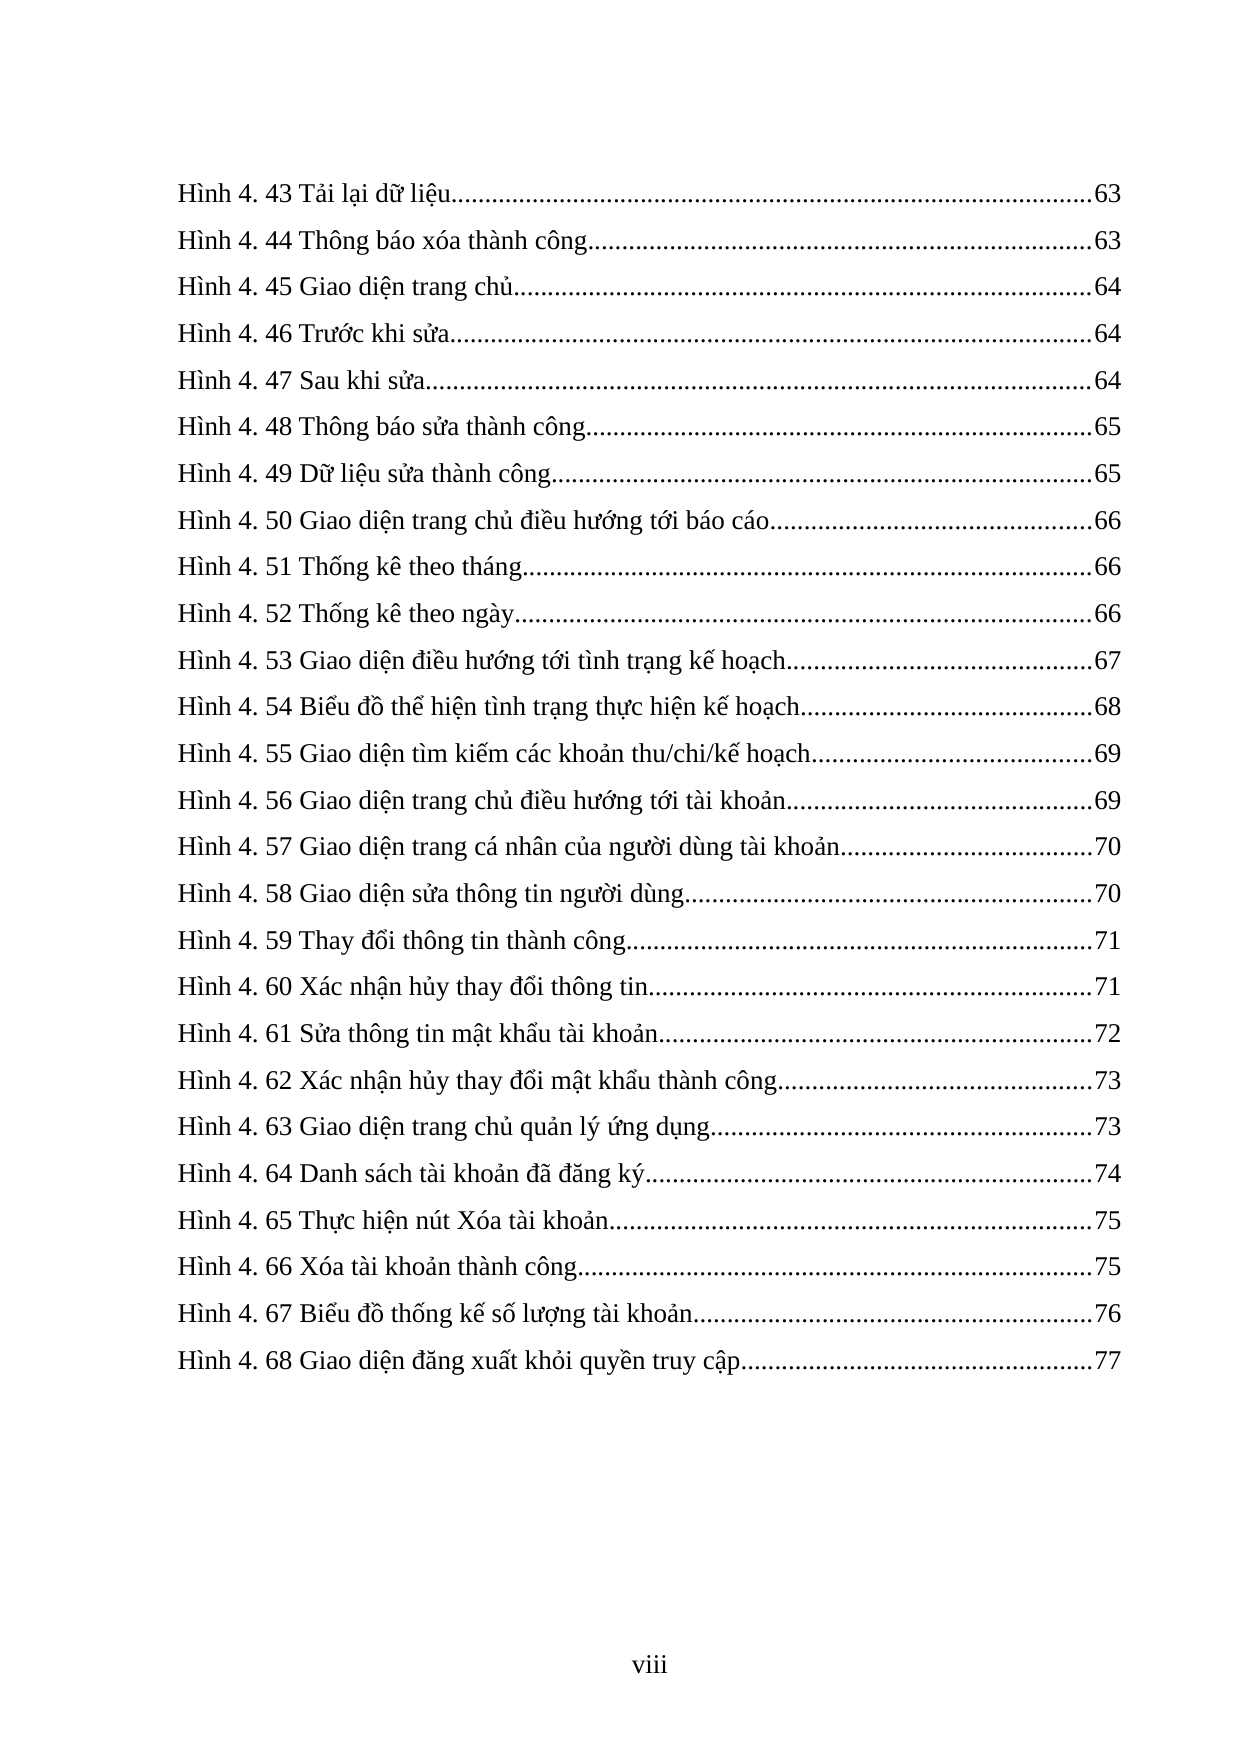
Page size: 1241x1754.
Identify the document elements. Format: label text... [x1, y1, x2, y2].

text Hình 4. 50 Giao diện trang chủ điều hướng tới báo cáo 66 [177, 504, 1122, 535]
text Hình 4. 63 Giao diện trang chủ quản lý ứng dụng 73 [177, 1111, 1122, 1142]
text Hình 4. 45 Giao diện trang chủ 64 [177, 271, 1122, 302]
text Hình 4. 68 Giao diện đăng xuất khỏi quyền truy cập 77 [177, 1344, 1122, 1375]
text Hình 4. 53 Giao diện điều hướng tới tình trạng kế hoạch 67 [177, 644, 1122, 675]
text Hình 4. 52 Thống kê theo ngày 66 [177, 597, 1122, 628]
text Hình 4. 44 Thông báo xóa thành công 63 [177, 224, 1122, 255]
text Hình 4. 48 Thông báo sửa thành công 65 [177, 411, 1122, 442]
text Hình 4. 54 Biểu đồ thể hiện tình trạng thực hiện kế hoạch 68 [177, 691, 1122, 722]
text Hình 4. 47 Sau khi sửa 64 [177, 364, 1122, 395]
text Hình 4. 58 Giao diện sửa thông tin người dùng 70 [177, 877, 1122, 908]
text Hình 4. 51 Thống kê theo tháng 66 [177, 551, 1122, 582]
text Hình 4. 59 Thay đổi thông tin thành công 71 [177, 924, 1122, 955]
text Hình 4. 55 Giao diện tìm kiếm các khoản thu/chi/kế hoạch 69 [177, 737, 1122, 768]
text Hình 4. 67 Biểu đồ thống kế số lượng tài khoản 76 [177, 1297, 1122, 1328]
text Hình 4. 43 Tải lại dữ liệu 63 [177, 177, 1122, 208]
text Hình 4. 46 Trước khi sửa 64 [177, 317, 1122, 348]
text Hình 4. 49 Dữ liệu sửa thành công 65 [177, 457, 1122, 488]
text Hình 4. 61 Sửa thông tin mật khẩu tài khoản 72 [177, 1017, 1122, 1048]
text Hình 4. 65 Thực hiện nút Xóa tài khoản 75 [177, 1204, 1122, 1235]
text Hình 4. 62 Xác nhận hủy thay đổi mật khẩu thành công 73 [177, 1064, 1122, 1095]
text Hình 4. 60 Xác nhận hủy thay đổi thông tin 71 [177, 971, 1122, 1002]
text Hình 4. 56 Giao diện trang chủ điều hướng tới tài khoản 69 [177, 784, 1122, 815]
text Hình 4. 66 Xóa tài khoản thành công 75 [177, 1251, 1122, 1282]
text Hình 4. 64 Danh sách tài khoản đã đăng ký 74 [177, 1157, 1122, 1188]
text Hình 4. 57 Giao diện trang cá nhân của người dùng tài khoản 70 [177, 831, 1122, 862]
